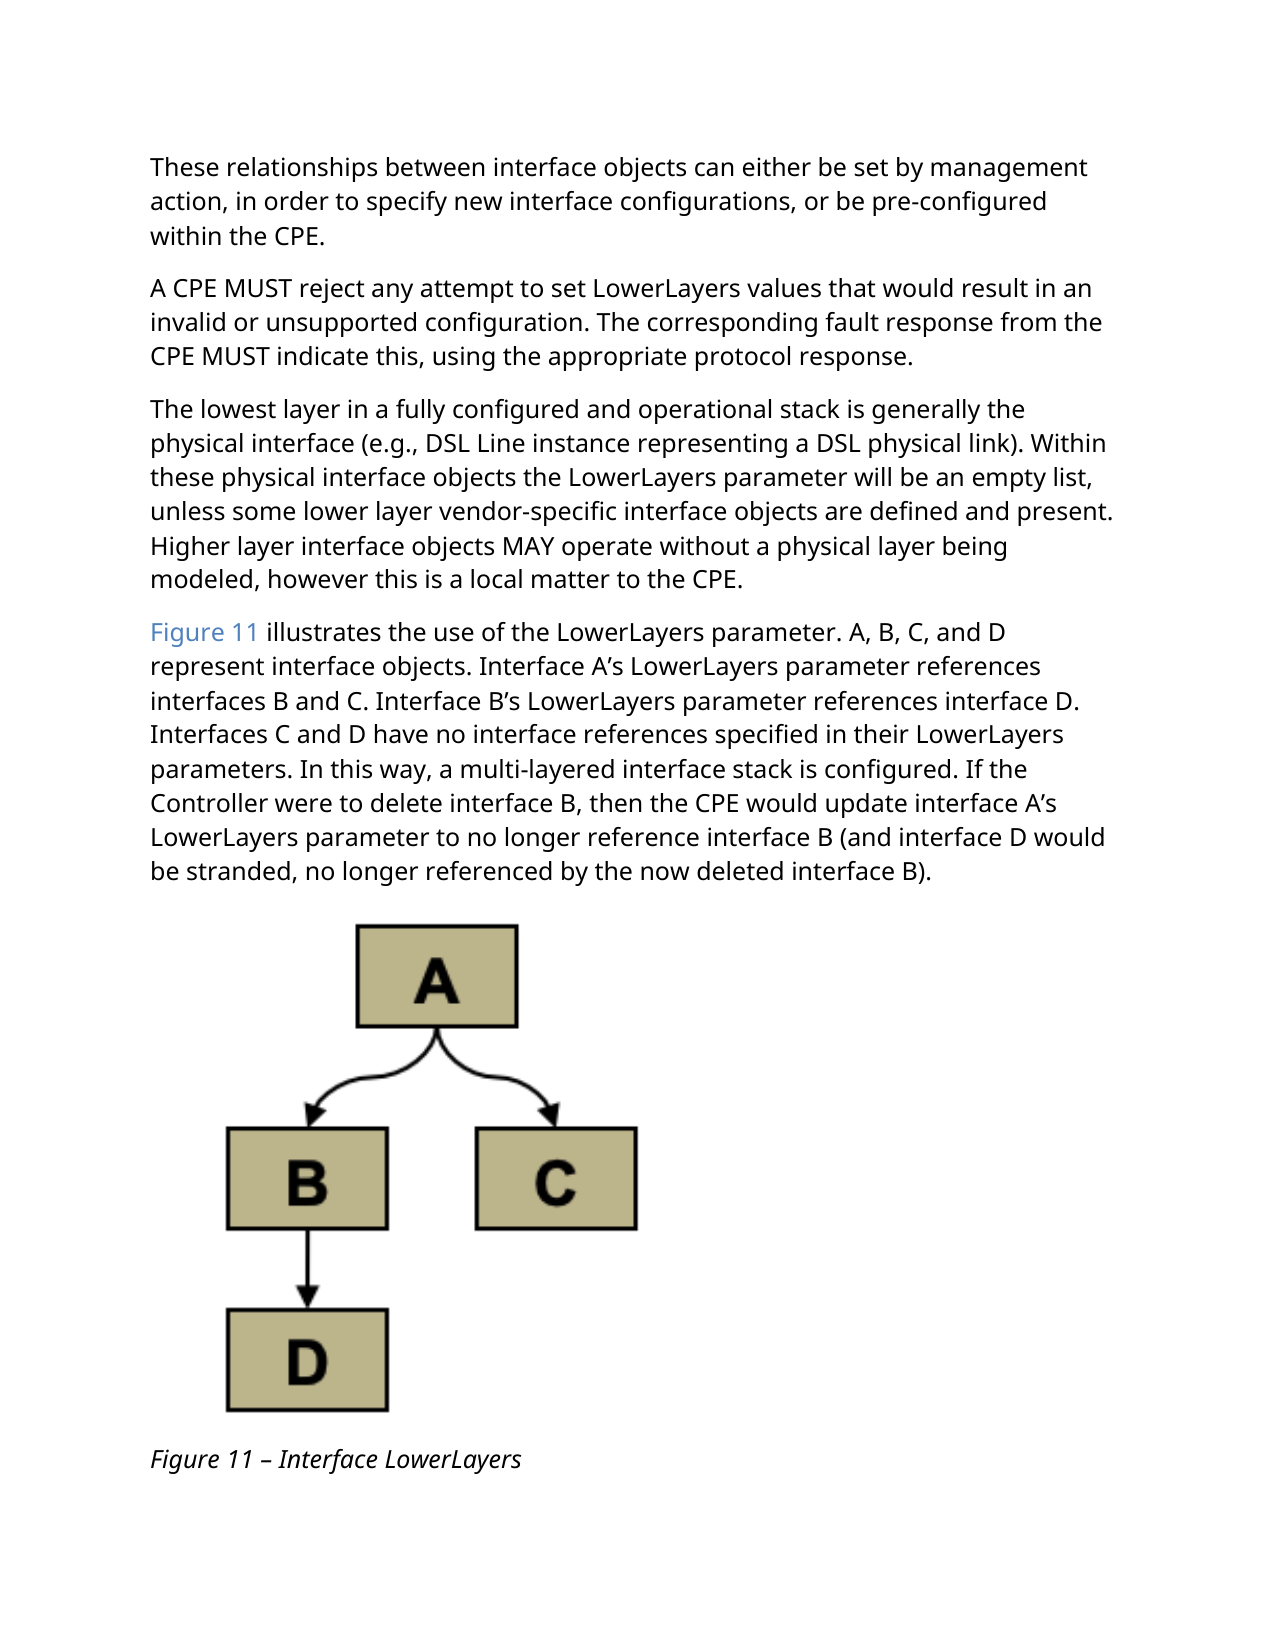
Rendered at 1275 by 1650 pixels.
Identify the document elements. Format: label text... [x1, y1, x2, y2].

text The lowest layer in a fully configured and operational stack is generally the physical interface (e.g., DSL Line instance representing a DSL physical link). Within these physical interface objects the LowerLayers parameter will be an empty list, unless some lower layer vendor-specific interface objects are defined and present. Higher layer interface objects MAY operate without a physical layer being modeled, however this is a local matter to the CPE. [150, 392, 1125, 596]
text Figure 11 – Interface LowerLayers [150, 1442, 1125, 1476]
text A CPE MUST reject any attempt to set LowerLayers values that would result in an invalid or unsupported configuration. The corresponding fault response from the CPE MUST indicate this, using the appropriate protocol response. [150, 271, 1125, 373]
text These relationships between interface objects can either be set by management action, in order to specify new interface configurations, or be pre-configured within the CPE. [150, 150, 1125, 252]
picture [168, 906, 655, 1421]
text Figure 11 illustrates the use of the LowerLayers parameter. A, B, C, and D represent interface objects. Interface A’s LowerLayers parameter references interfaces B and C. Interface B’s LowerLayers parameter references interface D. Interfaces C and D have no interface references specified in their LowerLayers parameters. In this way, a multi-layered interface stack is configured. If the Controller were to delete interface B, then the CPE would update interface A’s LowerLayers parameter to no longer reference interface B (and interface D would be stranded, no longer referenced by the now deleted interface B). [150, 615, 1125, 887]
